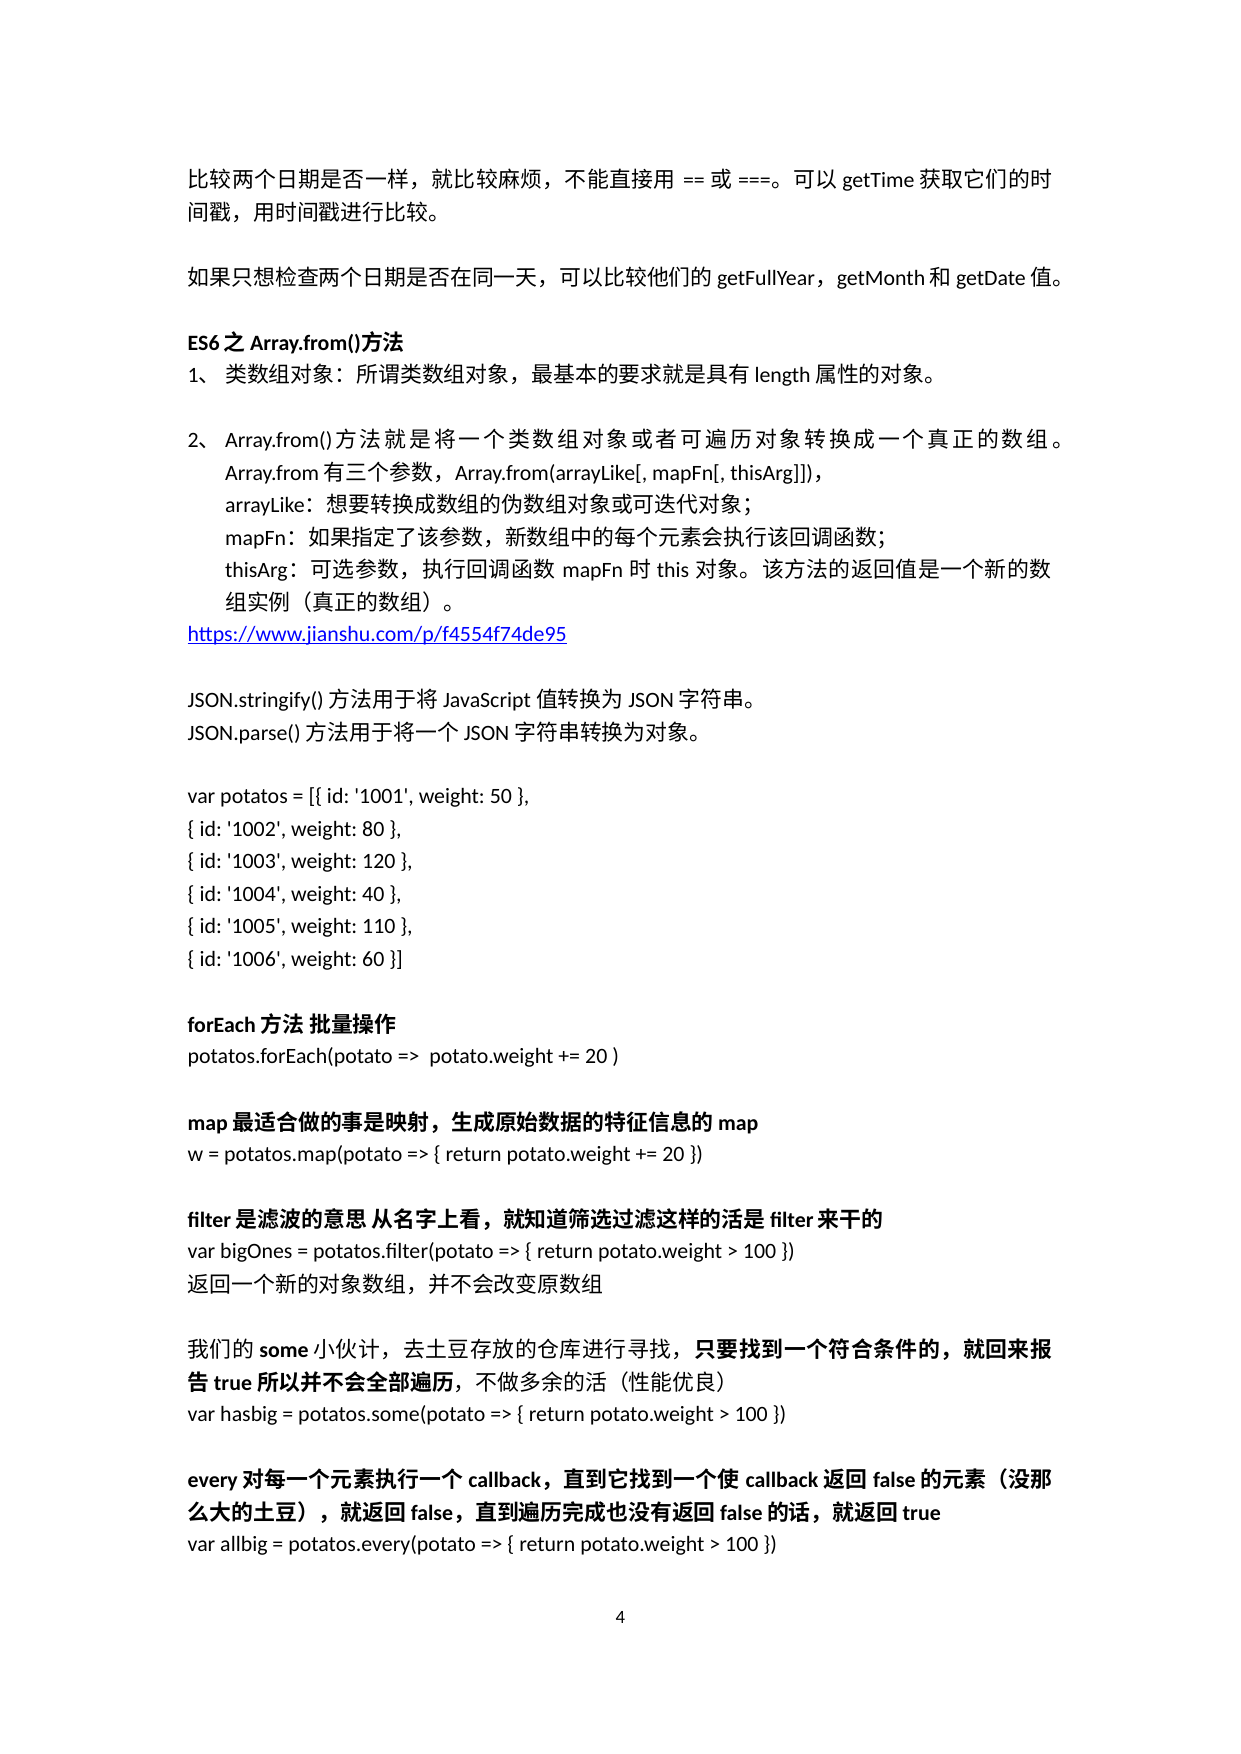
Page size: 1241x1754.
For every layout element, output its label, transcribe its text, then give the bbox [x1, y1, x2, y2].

text potatos.forEach(potato => potato.weight += 20 ) [187, 1039, 1053, 1072]
text filter是滤波的意思 从名字上看，就知道筛选过滤这样的活是filter来干的 [187, 1202, 1053, 1234]
text JSON.stringify() 方法用于将 JavaScript 值转换为 JSON 字符串。 [187, 682, 1053, 714]
text 如果只想检查两个日期是否在同一天，可以比较他们的getFullYear，getMonth和getDate值。 [187, 259, 1053, 292]
text { id: '1002', weight: 80 }, [187, 812, 1053, 844]
text 我们的some小伙计，去土豆存放的仓库进行寻找，只要找到一个符合条件的，就回来报告true 所以并不会全部遍历，不做多余的活（性能优良） [187, 1332, 1053, 1397]
text var hasbig = potatos.some(potato => { return potato.weight > 100 }) [187, 1397, 1053, 1429]
text { id: '1005', weight: 110 }, [187, 909, 1053, 942]
text JSON.parse() 方法用于将一个 JSON 字符串转换为对象。 [187, 714, 1053, 747]
text var allbig = potatos.every(potato => { return potato.weight > 100 }) [187, 1527, 1053, 1559]
list mapFn：如果指定了该参数，新数组中的每个元素会执行该回调函数； [225, 519, 1053, 552]
text ES6之Array.from()方法 [187, 324, 1053, 357]
list Array.from()方法就是将一个类数组对象或者可遍历对象转换成一个真正的数组。Array.from有三个参数，Array.from(arrayLike[, mapFn[, thisArg]])， [187, 422, 1053, 487]
text { id: '1004', weight: 40 }, [187, 877, 1053, 909]
text 比较两个日期是否一样，就比较麻烦，不能直接用 == 或 ===。可以getTime获取它们的时间戳，用时间戳进行比较。 [187, 162, 1053, 227]
text every对每一个元素执行一个callback，直到它找到一个使 callback 返回 false的元素（没那么大的土豆），就返回false，直到遍历完成也没有返回false的话，就返回true [187, 1462, 1053, 1527]
text var potatos = [{ id: '1001', weight: 50 }, [187, 779, 1053, 812]
list arrayLike：想要转换成数组的伪数组对象或可迭代对象； [225, 487, 1053, 519]
list thisArg：可选参数，执行回调函数 mapFn 时 this 对象。该方法的返回值是一个新的数组实例（真正的数组）。 [225, 552, 1053, 617]
text w = potatos.map(potato => { return potato.weight += 20 }) [187, 1137, 1053, 1169]
text forEach方法 批量操作 [187, 1007, 1053, 1039]
text 返回一个新的对象数组，并不会改变原数组 [187, 1267, 1053, 1299]
list 类数组对象：所谓类数组对象，最基本的要求就是具有length属性的对象。 [187, 357, 1053, 389]
text https://www.jianshu.com/p/f4554f74de95 [187, 617, 1053, 649]
text var bigOnes = potatos.filter(potato => { return potato.weight > 100 }) [187, 1234, 1053, 1267]
text map最适合做的事是映射，生成原始数据的特征信息的map [187, 1104, 1053, 1137]
text { id: '1003', weight: 120 }, [187, 844, 1053, 877]
text { id: '1006', weight: 60 }] [187, 942, 1053, 974]
